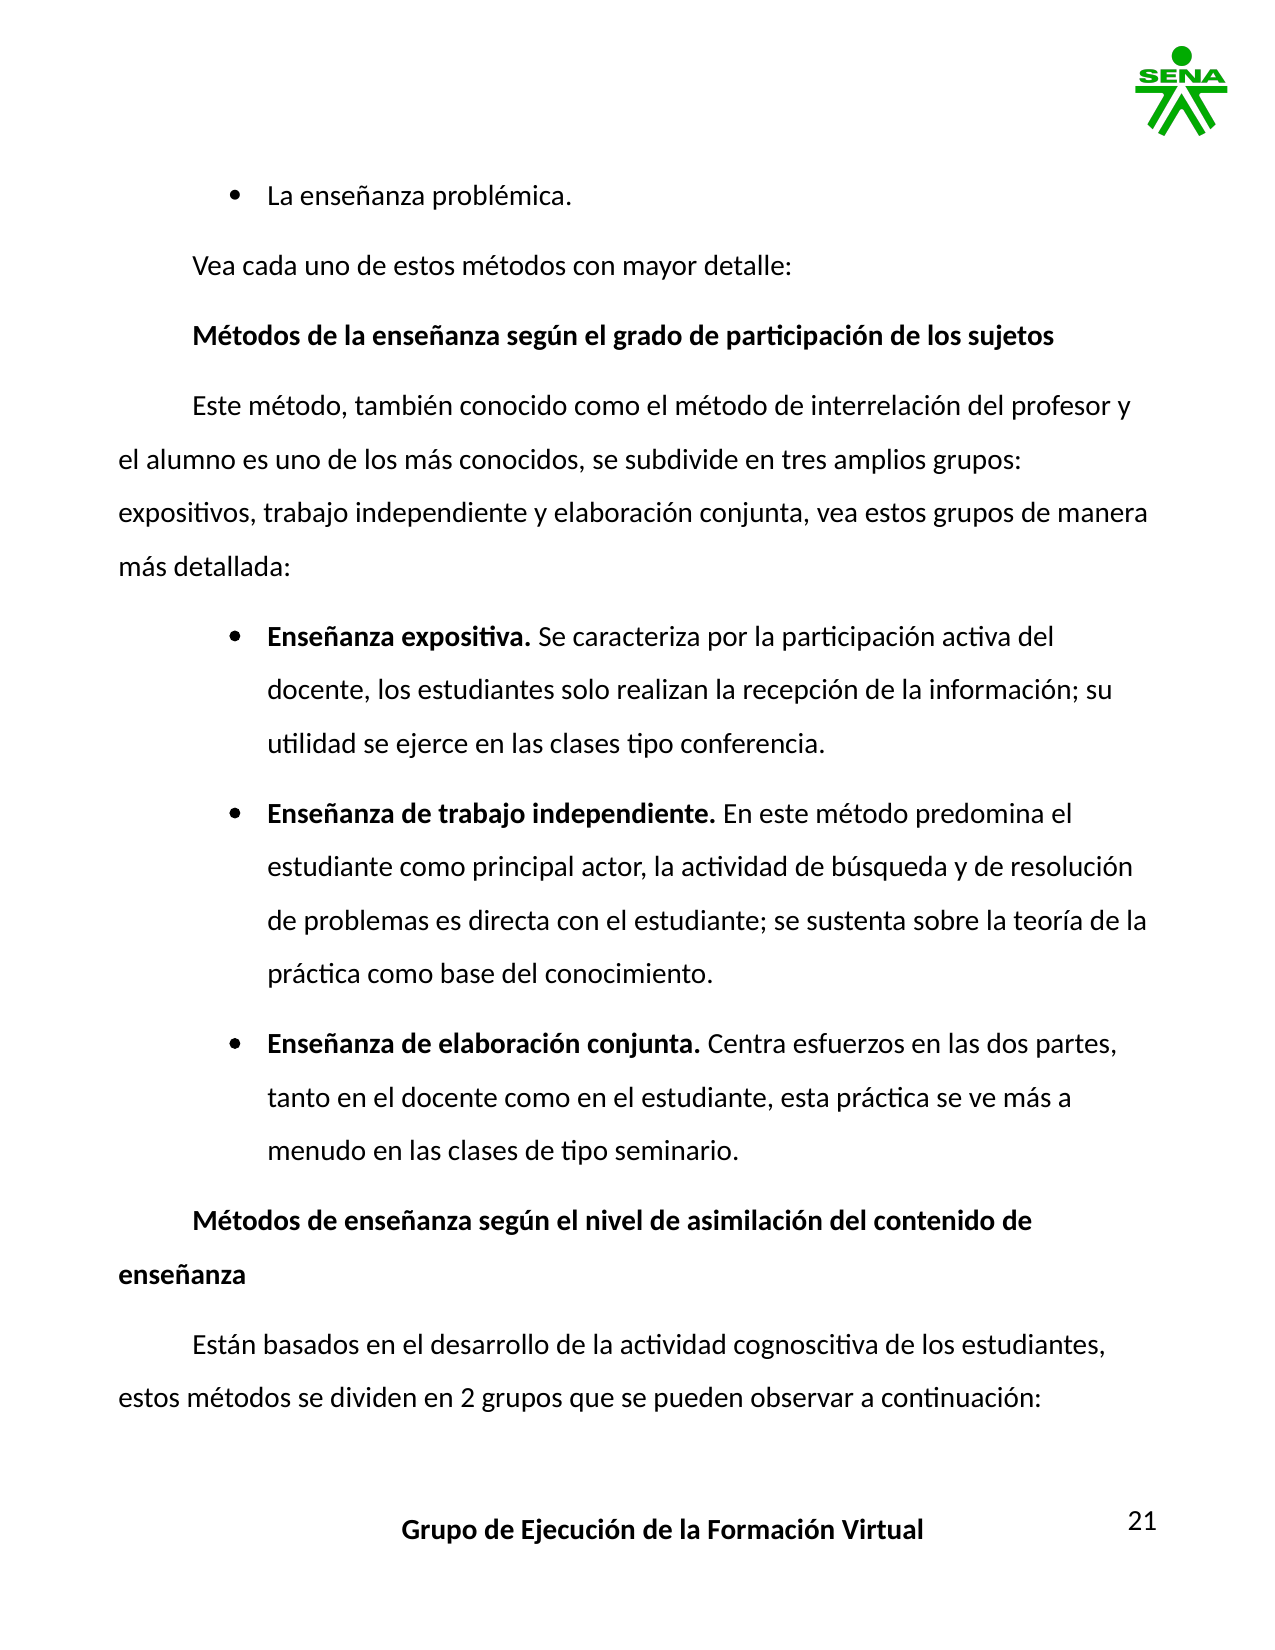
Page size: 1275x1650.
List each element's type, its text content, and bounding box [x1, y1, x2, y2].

list Enseñanza de trabajo independiente. En este método predomina el estudiante como principal actor, la actividad de búsqueda y de resolución de problemas es directa con el estudiante; se sustenta sobre la teoría de la práctica como base del conocimiento. [230, 795, 1157, 991]
picture [1135, 46, 1228, 136]
text Vea cada uno de estos métodos con mayor detalle: [118, 247, 1157, 283]
text Métodos de la enseñanza según el grado de participación de los sujetos [118, 317, 1157, 353]
list La enseñanza problémica. [230, 177, 1157, 213]
list Enseñanza expositiva. Se caracteriza por la participación activa del docente, los estudiantes solo realizan la recepción de la información; su utilidad se ejerce en las clases tipo conferencia. [230, 618, 1157, 760]
text Están basados en el desarrollo de la actividad cognoscitiva de los estudiantes, estos métodos se dividen en 2 grupos que se pueden observar a continuación: [118, 1326, 1157, 1415]
text Métodos de enseñanza según el nivel de asimilación del contenido de enseñanza [118, 1202, 1157, 1291]
list Enseñanza de elaboración conjunta. Centra esfuerzos en las dos partes, tanto en el docente como en el estudiante, esta práctica se ve más a menudo en las clases de tipo seminario. [230, 1025, 1157, 1168]
text Este método, también conocido como el método de interrelación del profesor y el alumno es uno de los más conocidos, se subdivide en tres amplios grupos: expositivos, trabajo independiente y elaboración conjunta, vea estos grupos de manera más detallada: [118, 387, 1157, 583]
